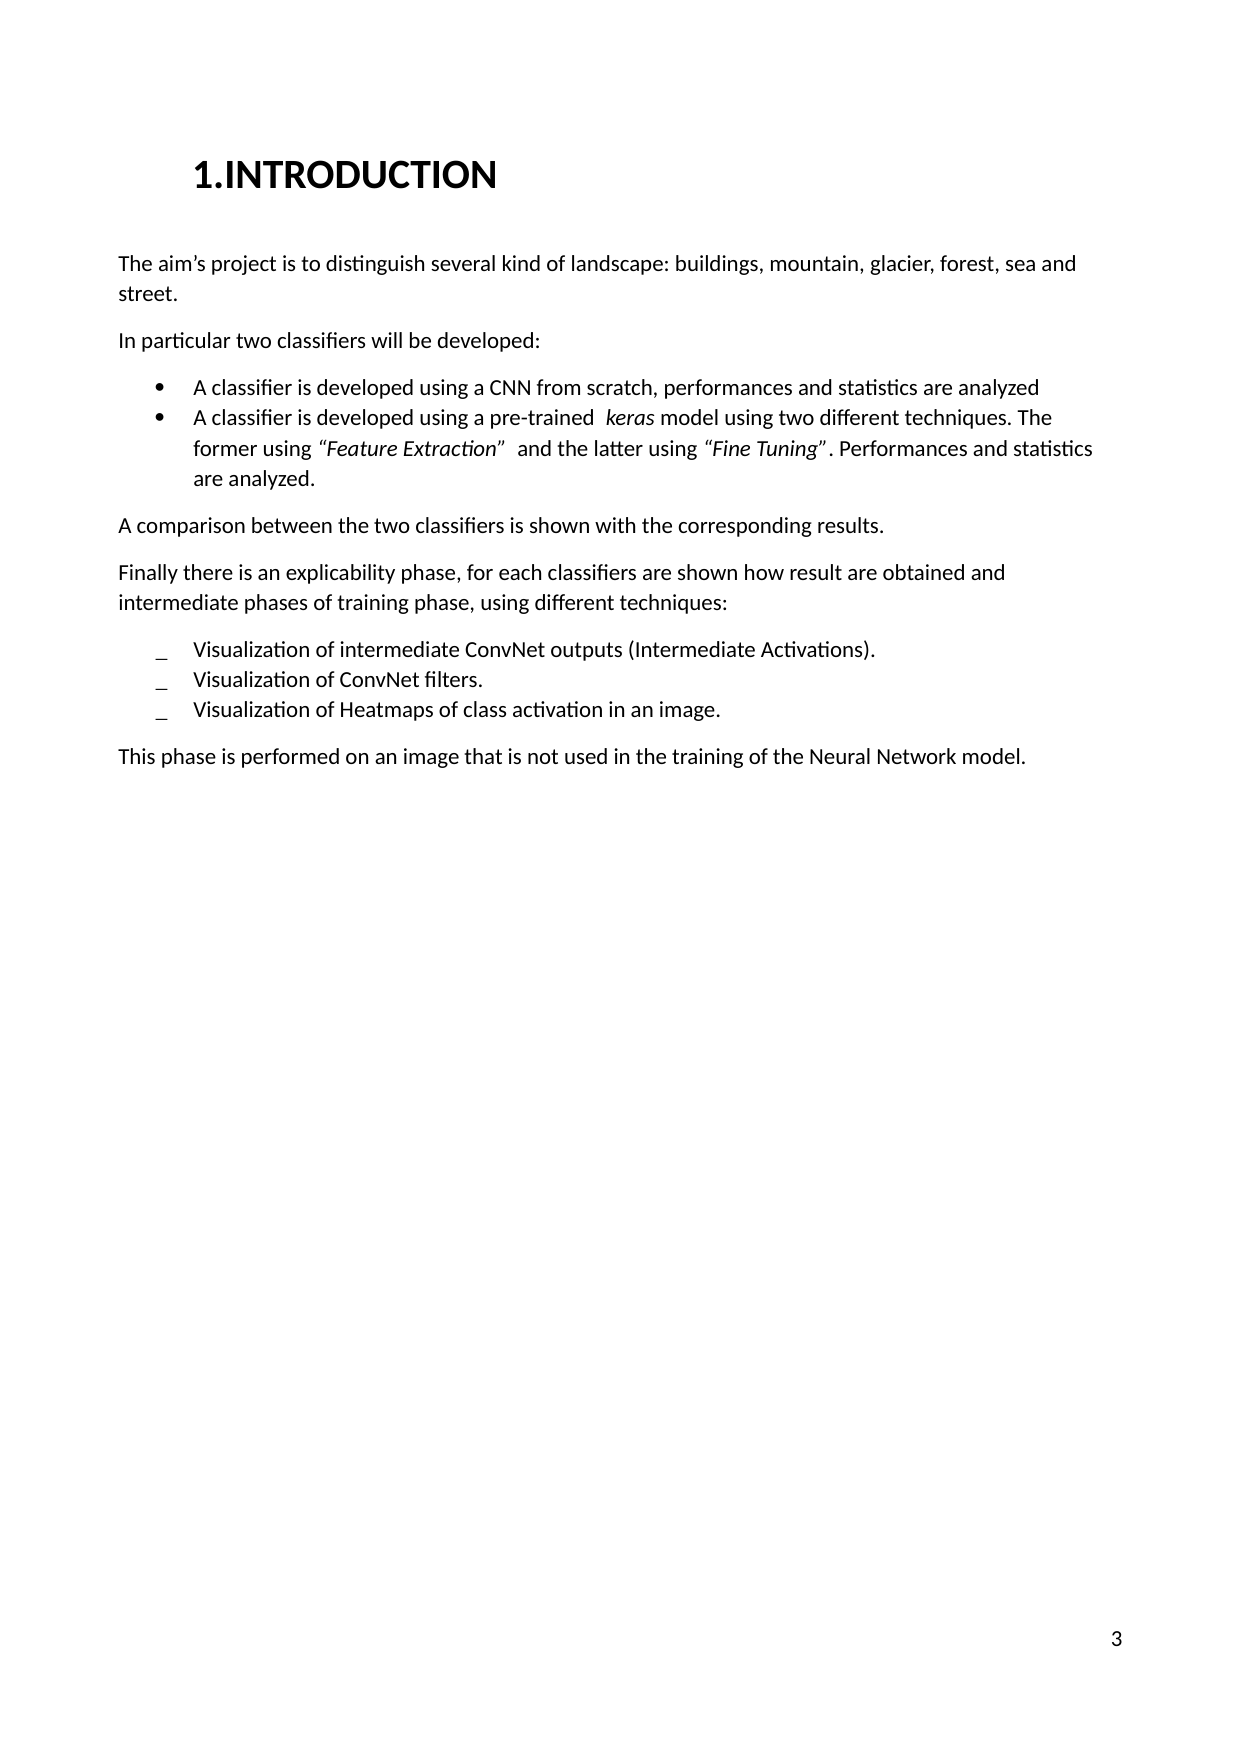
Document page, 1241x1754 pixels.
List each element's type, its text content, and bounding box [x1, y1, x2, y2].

text In particular two classifiers will be developed: [118, 326, 1122, 354]
list A classifier is developed using a pre-trained keras model using two different techniques. The former using “Feature Extraction” and the latter using “Fine Tuning”. Performances and statistics are analyzed. [156, 403, 1122, 492]
text A comparison between the two classifiers is shown with the corresponding results. [118, 511, 1122, 539]
list Visualization of ConvNet filters. [156, 665, 1122, 693]
list A classifier is developed using a CNN from scratch, performances and statistics are analyzed [156, 373, 1122, 401]
text Finally there is an explicability phase, for each classifiers are shown how result are obtained and intermediate phases of training phase, using different techniques: [118, 558, 1122, 616]
text The aim’s project is to distinguish several kind of landscape: buildings, mountain, glacier, forest, sea and street. [118, 249, 1122, 308]
subtitle 1.INTRODUCTION [118, 148, 1122, 198]
text This phase is performed on an image that is not used in the training of the Neural Network model. [118, 742, 1122, 770]
list Visualization of intermediate ConvNet outputs (Intermediate Activations). [156, 635, 1122, 663]
list Visualization of Heatmaps of class activation in an image. [156, 695, 1122, 723]
